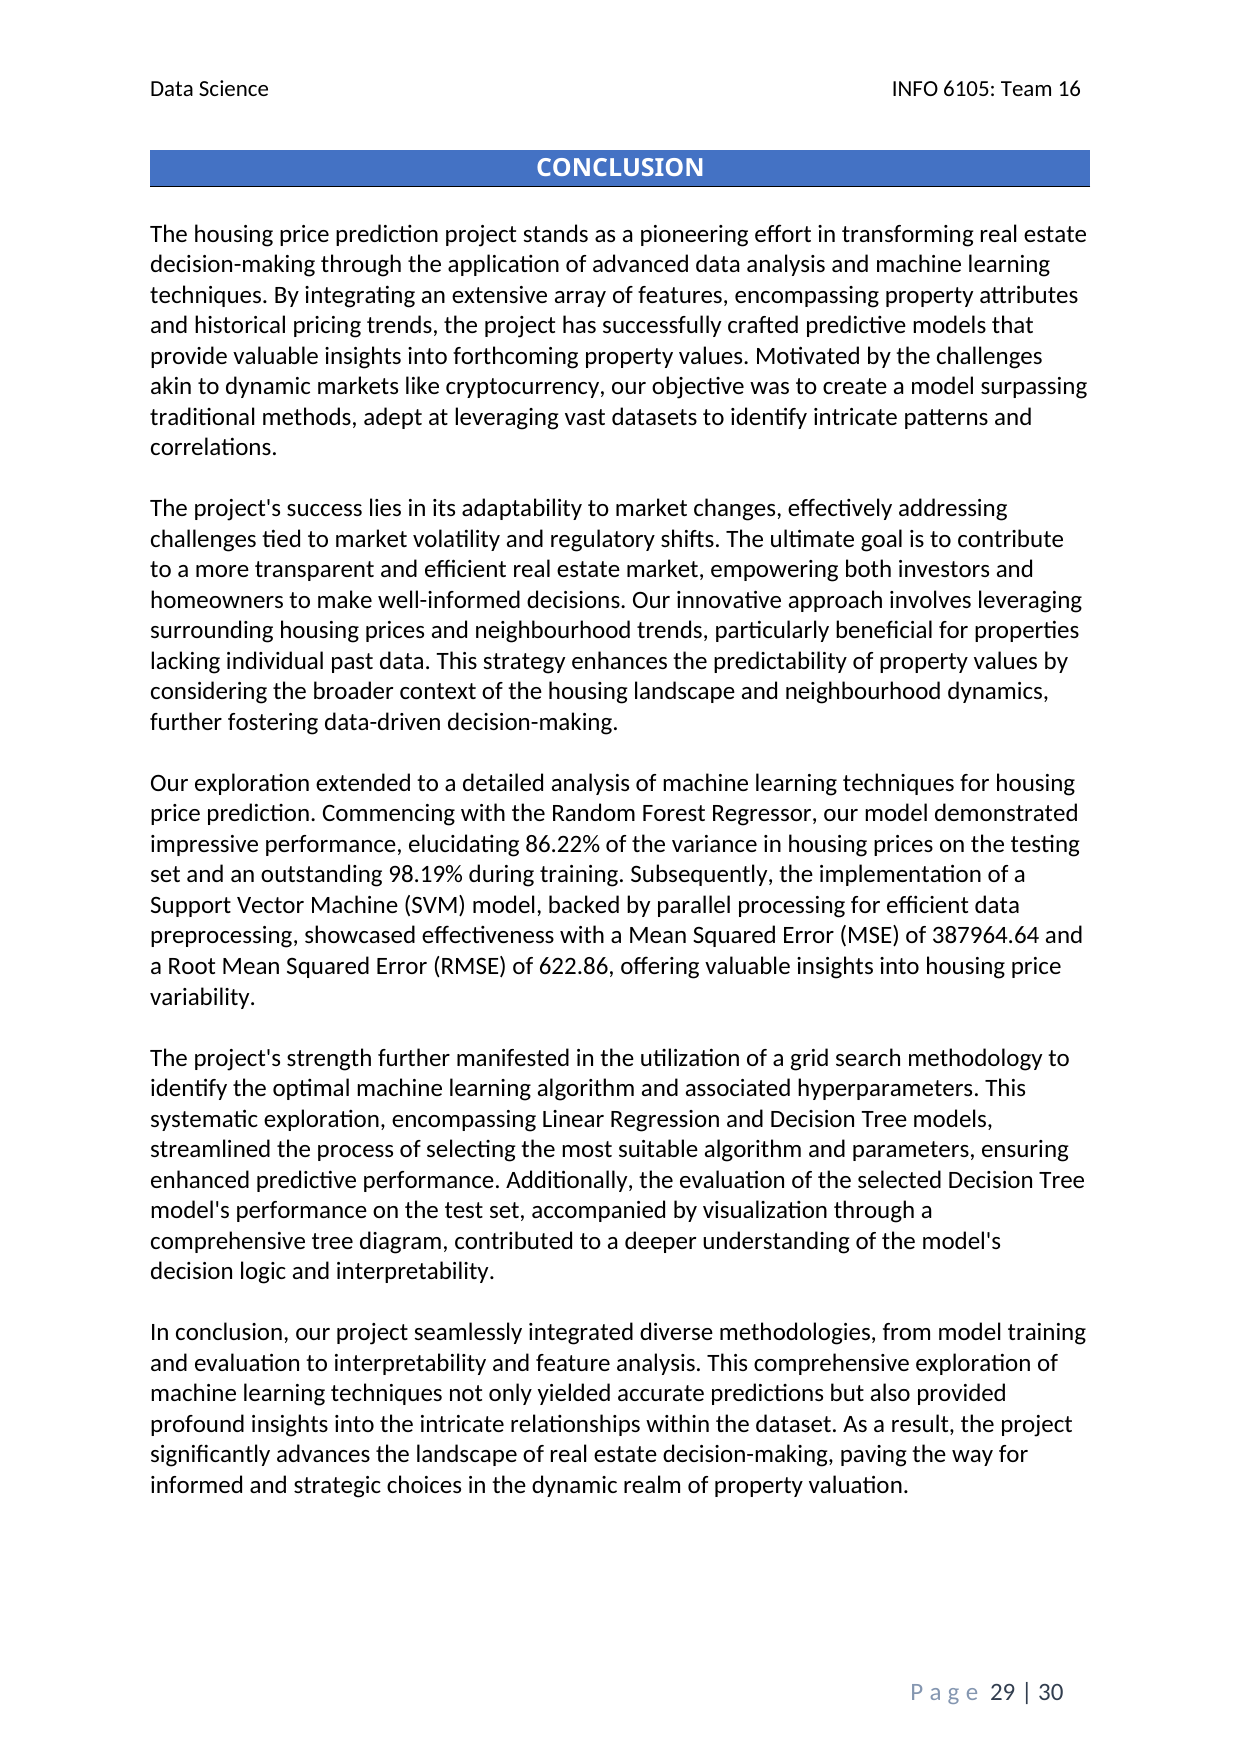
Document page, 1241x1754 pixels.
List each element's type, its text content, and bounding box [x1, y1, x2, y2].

text Our exploration extended to a detailed analysis of machine learning techniques for housing price prediction. Commencing with the Random Forest Regressor, our model demonstrated impressive performance, elucidating 86.22% of the variance in housing prices on the testing set and an outstanding 98.19% during training. Subsequently, the implementation of a Support Vector Machine (SVM) model, backed by parallel processing for efficient data preprocessing, showcased effectiveness with a Mean Squared Error (MSE) of 387964.64 and a Root Mean Squared Error (RMSE) of 622.86, offering valuable insights into housing price variability. [150, 767, 1090, 1011]
text The project's strength further manifested in the utilization of a grid search methodology to identify the optimal machine learning algorithm and associated hyperparameters. This systematic exploration, encompassing Linear Regression and Decision Tree models, streamlined the process of selecting the most suitable algorithm and parameters, ensuring enhanced predictive performance. Additionally, the evaluation of the selected Decision Tree model's performance on the test set, accompanied by visualization through a comprehensive tree diagram, contributed to a deeper understanding of the model's decision logic and interpretability. [150, 1042, 1090, 1286]
text The project's success lies in its adaptability to market changes, effectively addressing challenges tied to market volatility and regulatory shifts. The ultimate goal is to contribute to a more transparent and efficient real estate market, empowering both investors and homeowners to make well-informed decisions. Our innovative approach involves leveraging surrounding housing prices and neighbourhood trends, particularly beneficial for properties lacking individual past data. This strategy enhances the predictability of property values by considering the broader context of the housing landscape and neighbourhood dynamics, further fostering data-driven decision-making. [150, 492, 1090, 737]
text In conclusion, our project seamlessly integrated diverse methodologies, from model training and evaluation to interpretability and feature analysis. This comprehensive exploration of machine learning techniques not only yielded accurate predictions but also provided profound insights into the intricate relationships within the dataset. As a result, the project significantly advances the landscape of real estate decision-making, paving the way for informed and strategic choices in the dynamic realm of property valuation. [150, 1316, 1090, 1499]
text The housing price prediction project stands as a pioneering effort in transforming real estate decision-making through the application of advanced data analysis and machine learning techniques. By integrating an extensive array of features, encompassing property attributes and historical pricing trends, the project has successfully crafted predictive models that provide valuable insights into forthcoming property values. Motivated by the challenges akin to dynamic markets like cryptocurrency, our objective was to create a model surpassing traditional methods, adept at leveraging vast datasets to identify intricate patterns and correlations. [150, 218, 1090, 462]
subtitle CONCLUSION [150, 150, 1090, 186]
